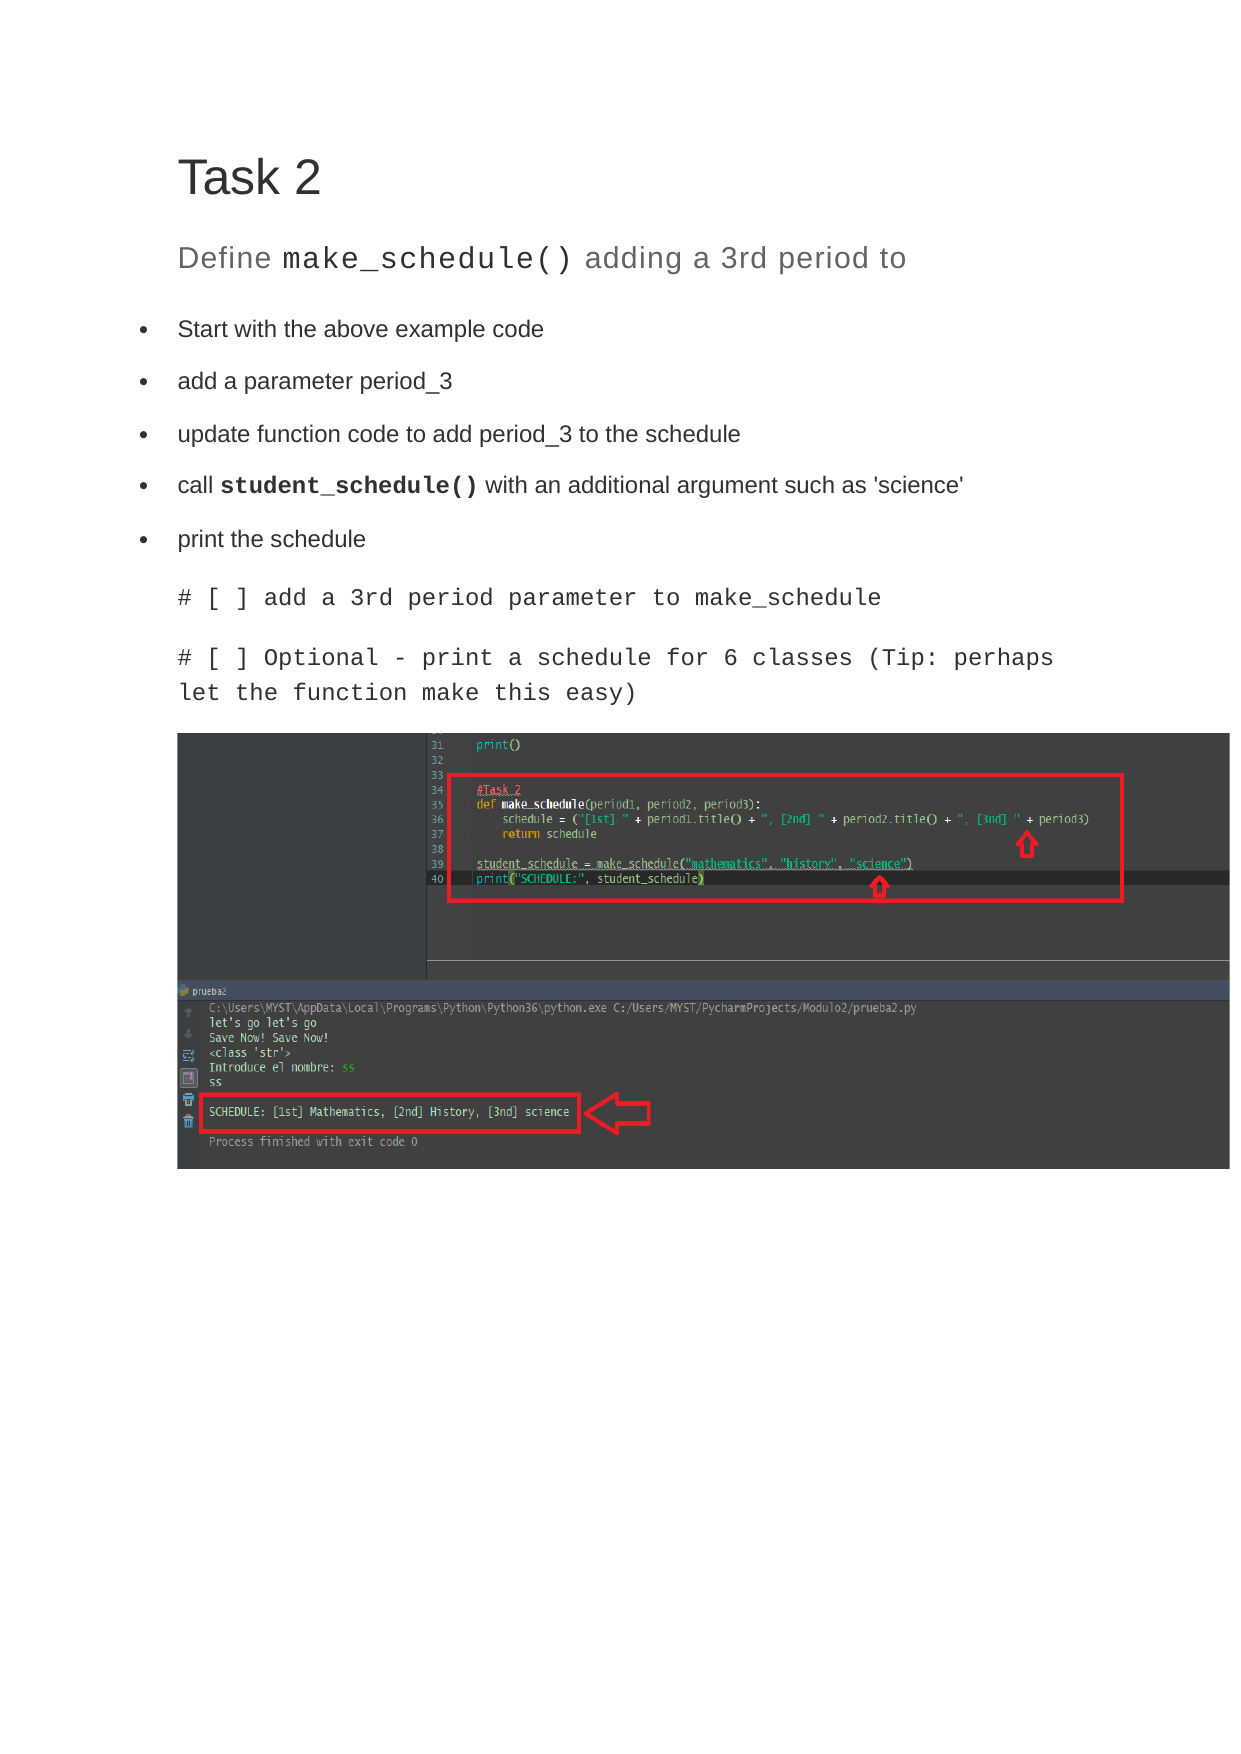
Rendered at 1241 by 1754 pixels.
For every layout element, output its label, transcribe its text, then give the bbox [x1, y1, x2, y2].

list print the schedule [140, 518, 1063, 553]
list update function code to add period_3 to the schedule [140, 413, 1063, 448]
text Define make_schedule() adding a 3rd period to [177, 241, 1063, 278]
text Task 2 [177, 148, 1063, 205]
text # [ ] add a 3rd period parameter to make_schedule [177, 578, 1063, 613]
text # [ ] Optional - print a schedule for 6 classes (Tip: perhaps let the function make this easy) [177, 638, 1063, 708]
picture [177, 733, 1230, 1169]
list call student_schedule() with an additional argument such as 'science' [140, 465, 1063, 500]
list add a parameter period_3 [140, 360, 1063, 395]
list Start with the above example code [140, 307, 1063, 342]
